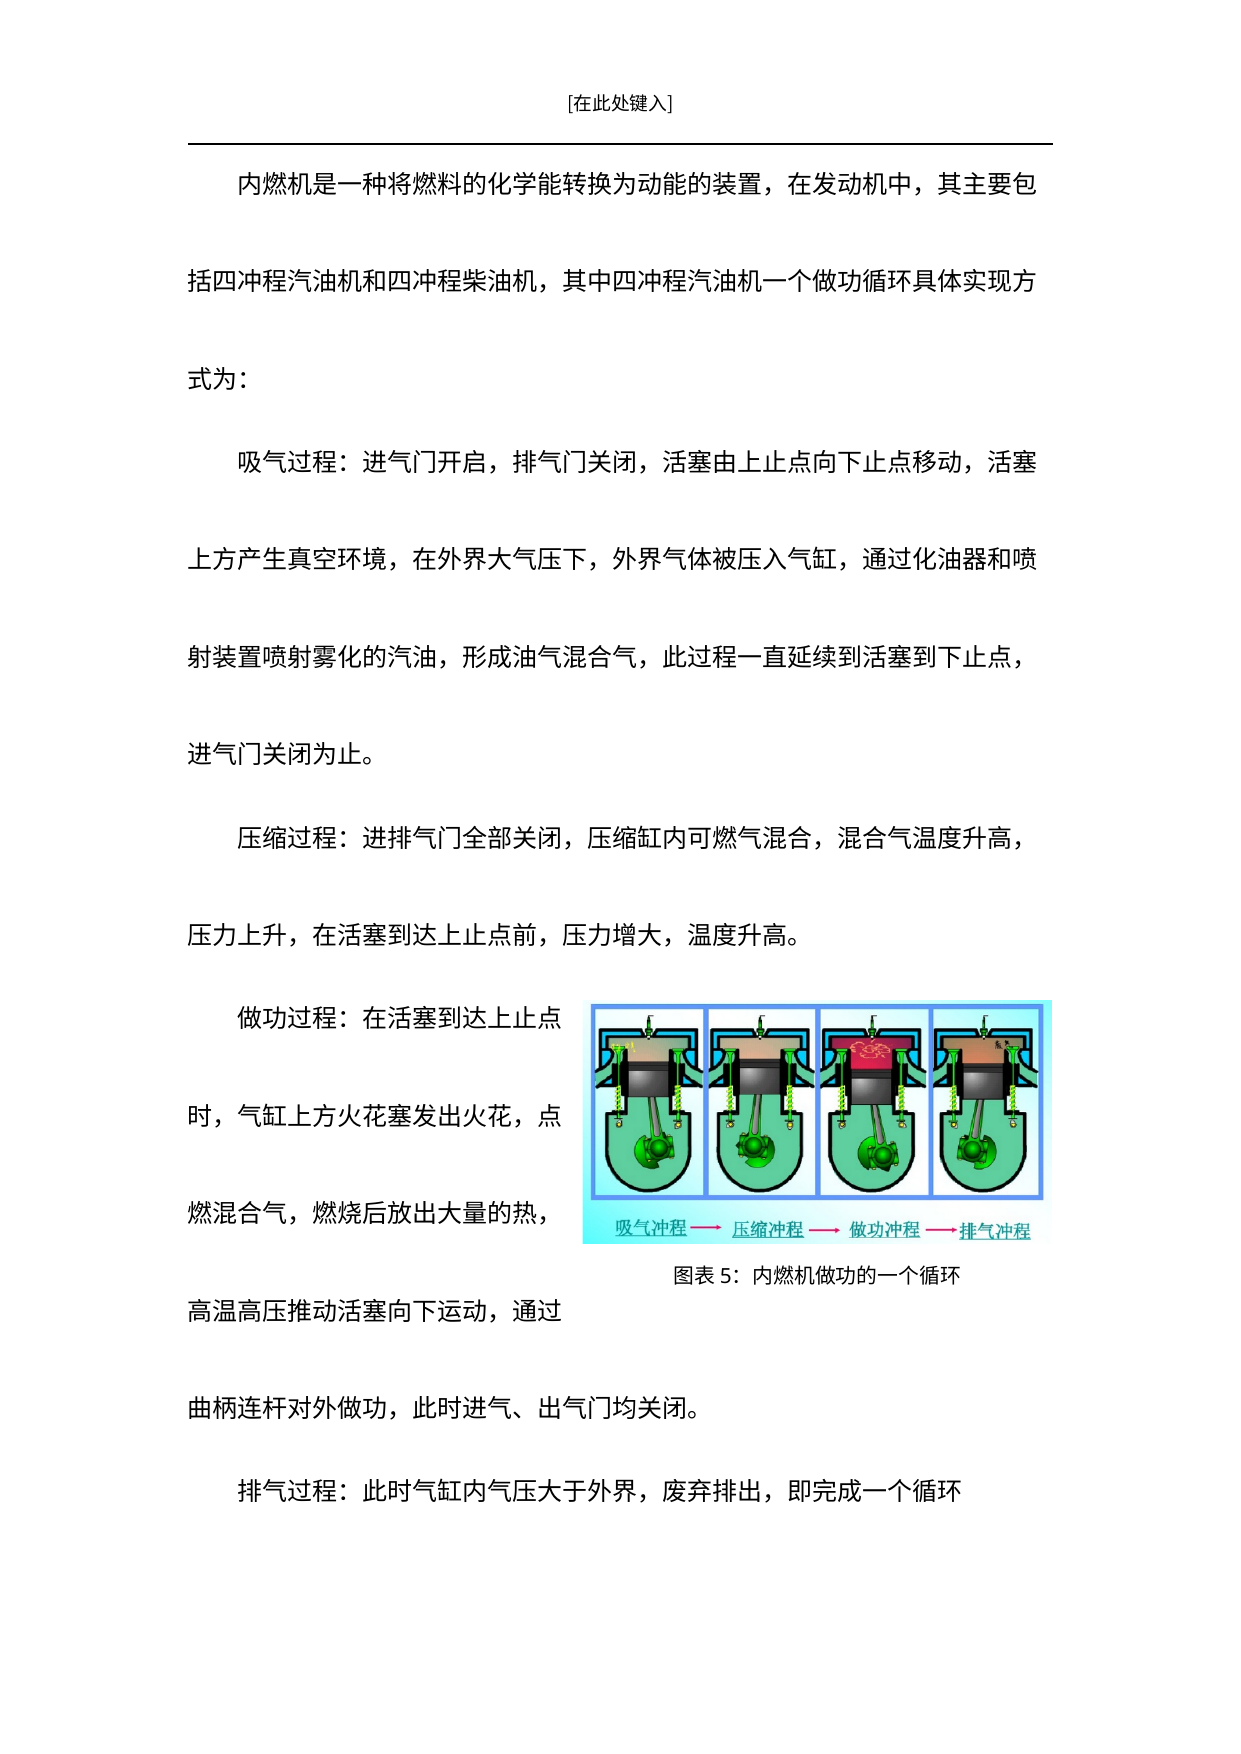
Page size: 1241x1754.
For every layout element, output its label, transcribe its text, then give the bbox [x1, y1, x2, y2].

text 排气过程：此时气缸内气压大于外界，废弃排出，即完成一个循环 [187, 1457, 1053, 1522]
text 吸气过程：进气门开启，排气门关闭，活塞由上止点向下止点移动，活塞上方产生真空环境，在外界大气压下，外界气体被压入气缸，通过化油器和喷射装置喷射雾化的汽油，形成油气混合气，此过程一直延续到活塞到下止点，进气门关闭为止。 [187, 428, 1053, 786]
picture [582, 1000, 1052, 1244]
text 内燃机是一种将燃料的化学能转换为动能的装置，在发动机中，其主要包括四冲程汽油机和四冲程柴油机，其中四冲程汽油机一个做功循环具体实现方式为： [187, 150, 1053, 410]
text 压缩过程：进排气门全部关闭，压缩缸内可燃气混合，混合气温度升高，压力上升，在活塞到达上止点前，压力增大，温度升高。 [187, 804, 1053, 966]
